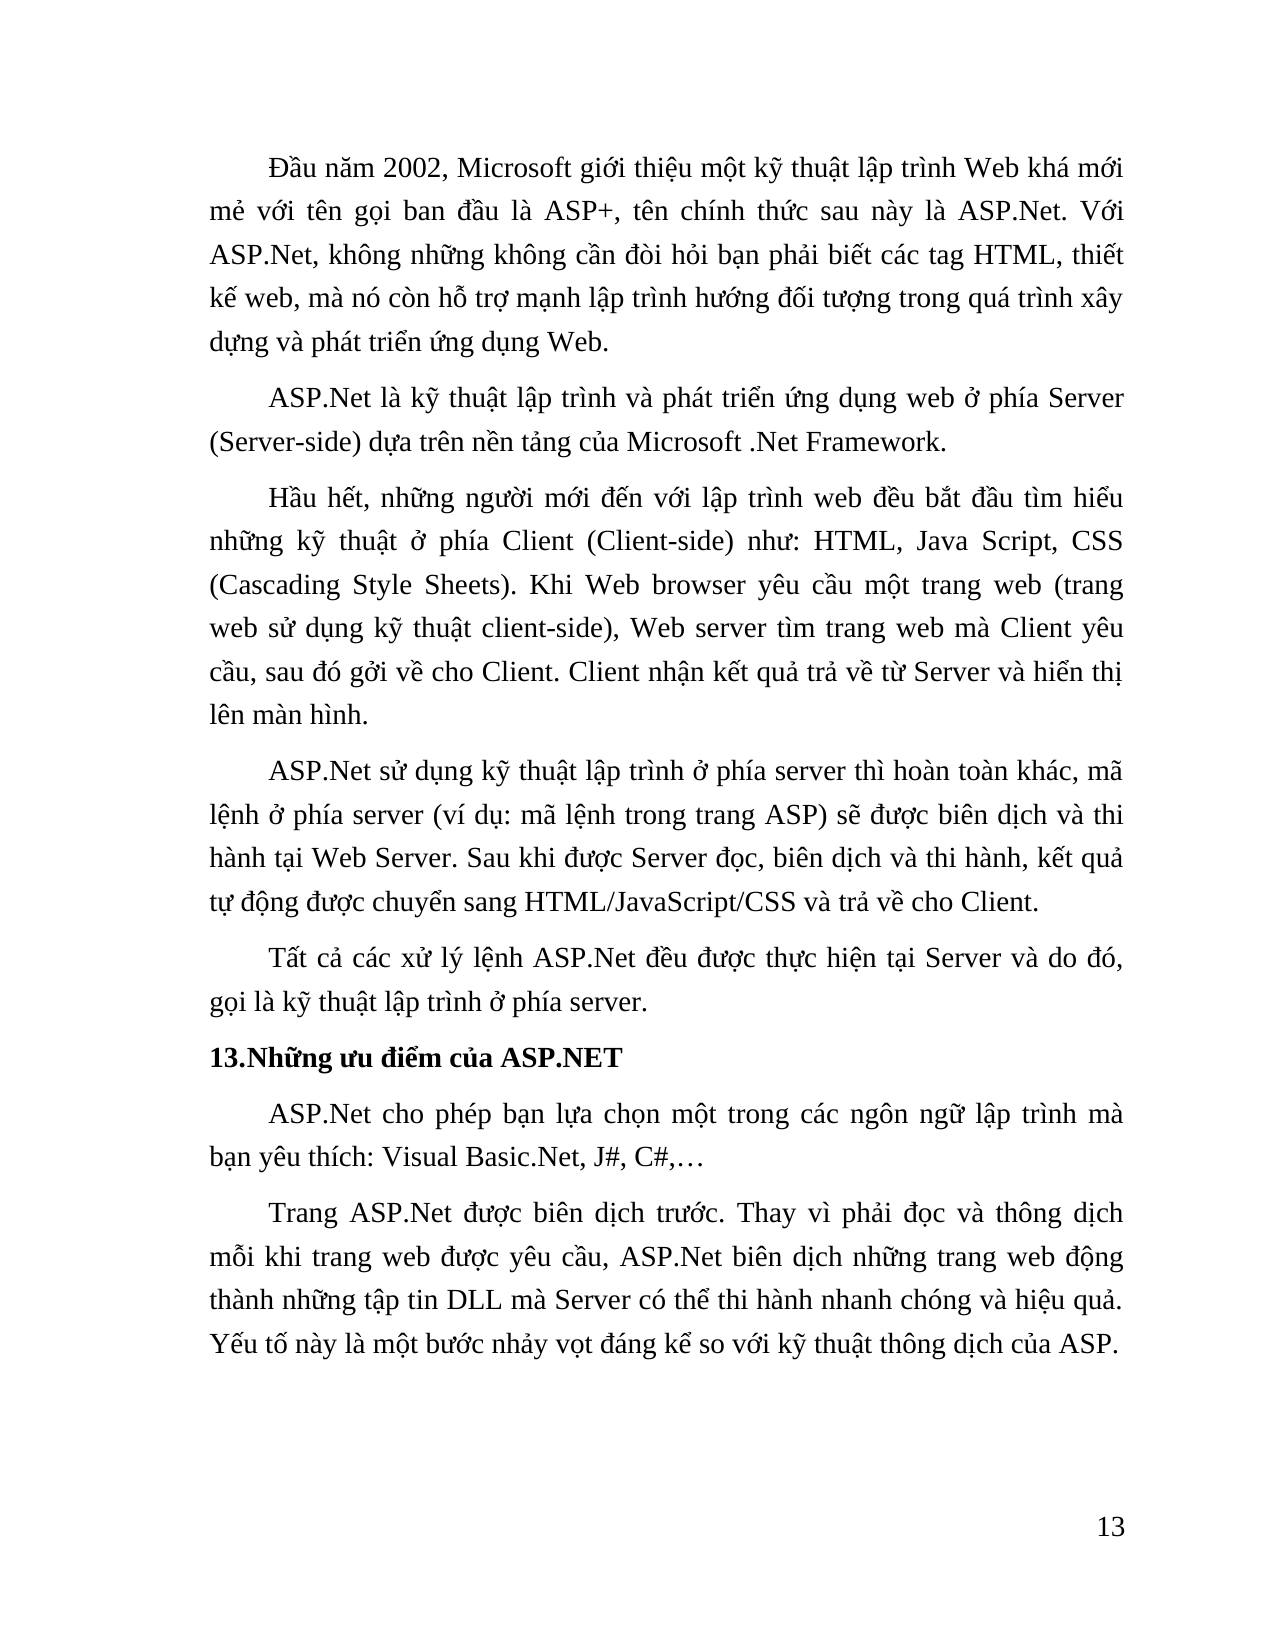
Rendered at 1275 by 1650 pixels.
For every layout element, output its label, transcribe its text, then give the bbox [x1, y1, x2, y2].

list Những ưu điểm của ASP.NET [209, 1040, 1125, 1073]
text ASP.Net sử dụng kỹ thuật lập trình ở phía server thì hoàn toàn khác, mã lệnh ở phía server (ví dụ: mã lệnh trong trang ASP) sẽ được biên dịch và thi hành tại Web Server. Sau khi được Server đọc, biên dịch và thi hành, kết quả tự động được chuyển sang HTML/JavaScript/CSS và trả về cho Client. [209, 753, 1125, 918]
text Trang ASP.Net được biên dịch trước. Thay vì phải đọc và thông dịch mỗi khi trang web được yêu cầu, ASP.Net biên dịch những trang web động thành những tập tin DLL mà Server có thể thi hành nhanh chóng và hiệu quả. Yếu tố này là một bước nhảy vọt đáng kể so với kỹ thuật thông dịch của ASP. [209, 1195, 1125, 1359]
text Đầu năm 2002, Microsoft giới thiệu một kỹ thuật lập trình Web khá mới mẻ với tên gọi ban đầu là ASP+, tên chính thức sau này là ASP.Net. Với ASP.Net, không những không cần đòi hỏi bạn phải biết các tag HTML, thiết kế web, mà nó còn hỗ trợ mạnh lập trình hướng đối tượng trong quá trình xây dựng và phát triển ứng dụng Web. [209, 150, 1125, 358]
text Hầu hết, những người mới đến với lập trình web đều bắt đầu tìm hiểu những kỹ thuật ở phía Client (Client-side) như: HTML, Java Script, CSS (Cascading Style Sheets). Khi Web browser yêu cầu một trang web (trang web sử dụng kỹ thuật client-side), Web server tìm trang web mà Client yêu cầu, sau đó gởi về cho Client. Client nhận kết quả trả về từ Server và hiển thị lên màn hình. [209, 480, 1125, 731]
text ASP.Net cho phép bạn lựa chọn một trong các ngôn ngữ lập trình mà bạn yêu thích: Visual Basic.Net, J#, C#,… [209, 1096, 1125, 1173]
text Tất cả các xử lý lệnh ASP.Net đều được thực hiện tại Server và do đó, gọi là kỹ thuật lập trình ở phía server. [209, 940, 1125, 1017]
text ASP.Net là kỹ thuật lập trình và phát triển ứng dụng web ở phía Server (Server-side) dựa trên nền tảng của Microsoft .Net Framework. [209, 380, 1125, 457]
